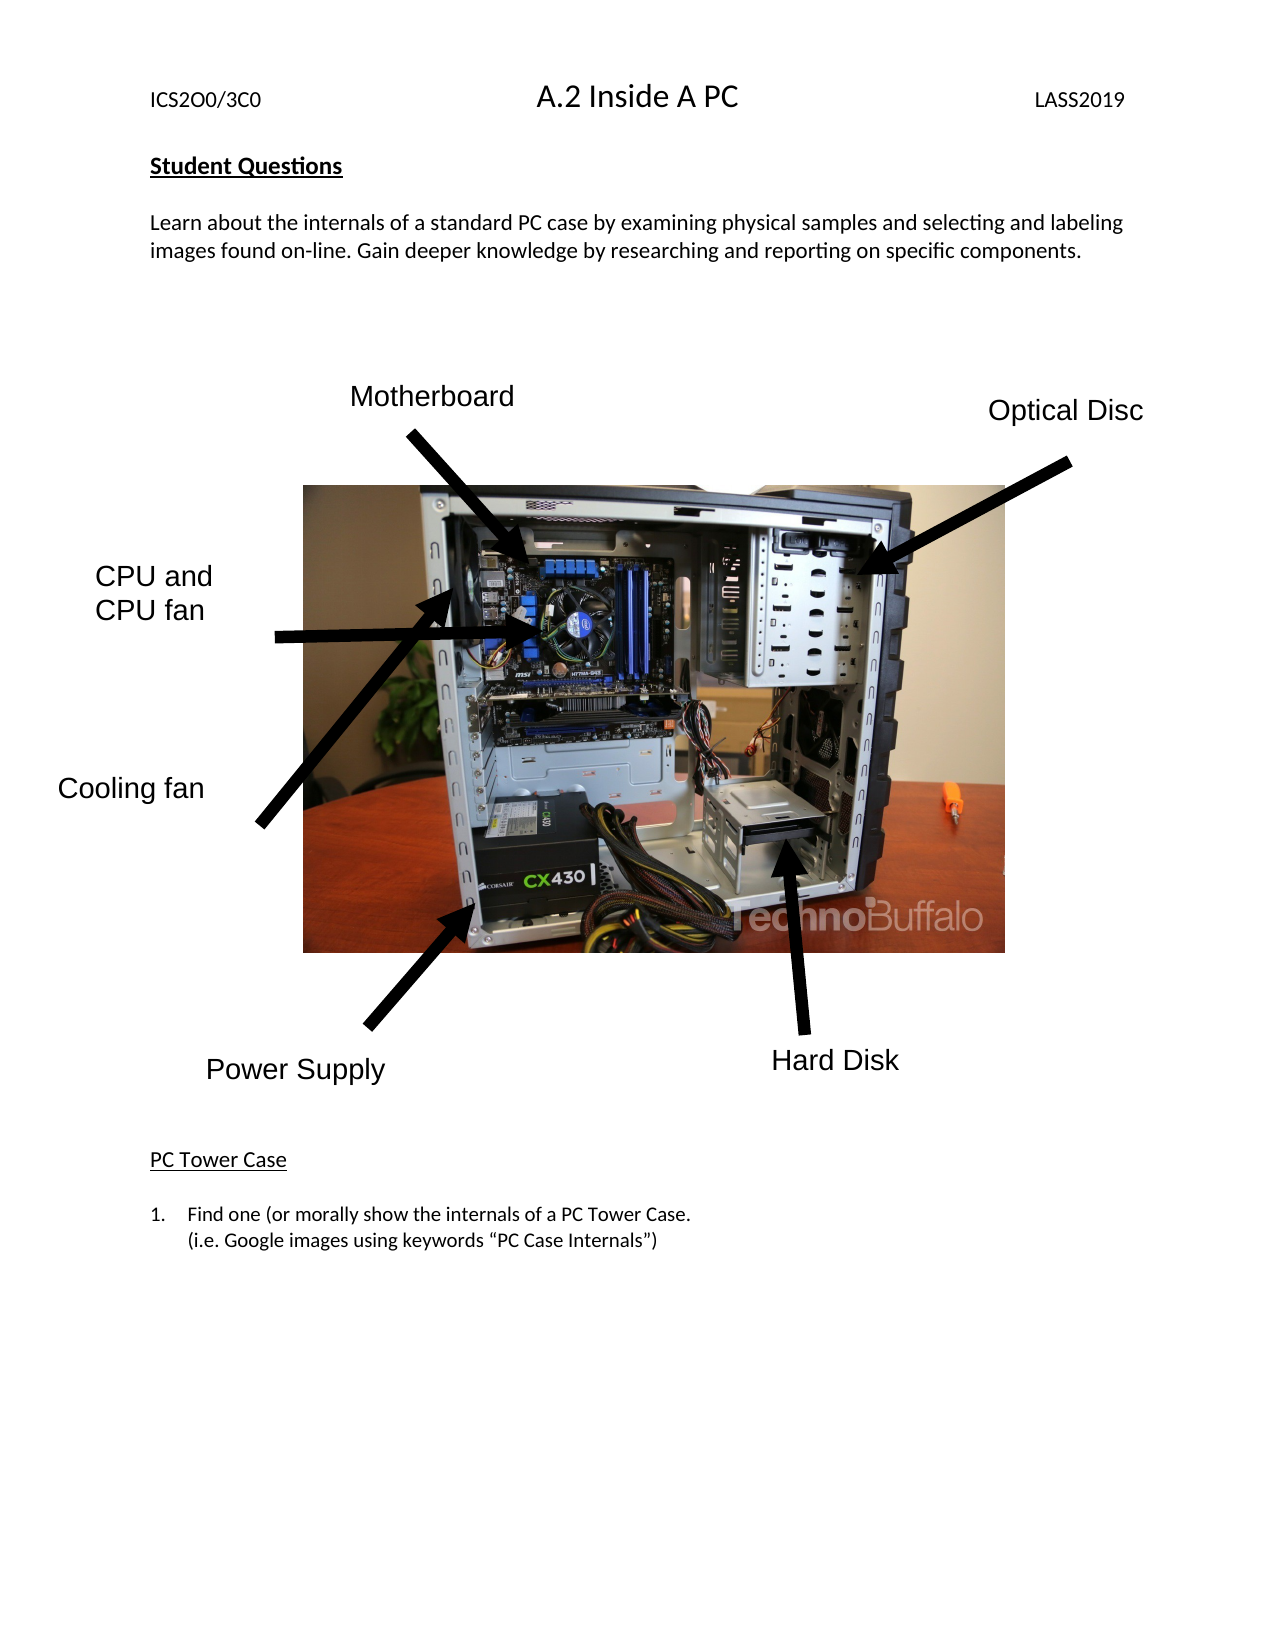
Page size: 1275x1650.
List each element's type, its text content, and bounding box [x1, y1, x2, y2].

list Find one (or morally show the internals of a PC Tower Case. (i.e. Google images using keywords “PC Case Internals”) [150, 1202, 1125, 1252]
text Student Questions [150, 150, 1125, 181]
picture [431, 622, 440, 627]
picture [303, 485, 1005, 953]
text Learn about the internals of a standard PC case by examining physical samples and selecting and labeling images found on-line. Gain deeper knowledge by researching and reporting on specific components. [150, 208, 1125, 264]
picture [303, 641, 401, 761]
